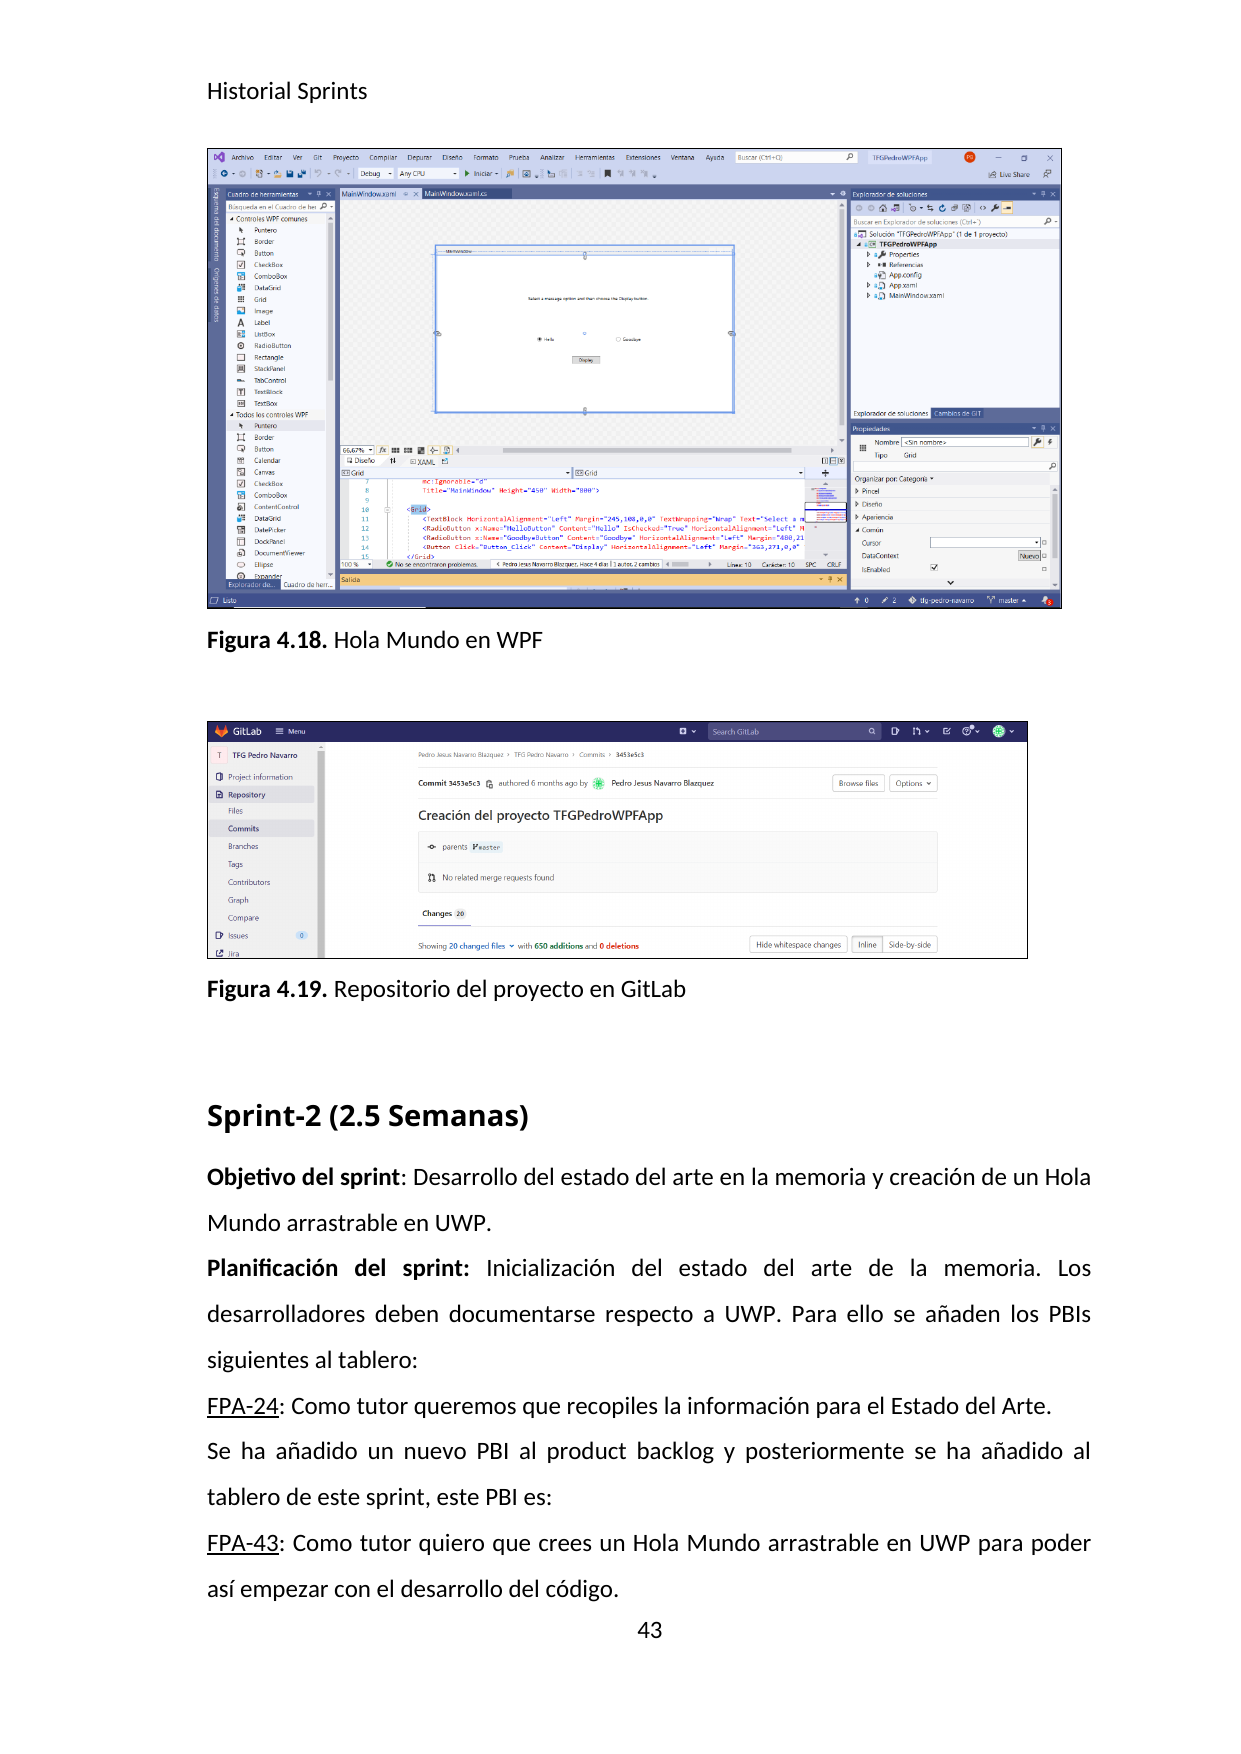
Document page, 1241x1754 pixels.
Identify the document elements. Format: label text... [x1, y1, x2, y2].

text FPA-43: Como tutor quiero que crees un Hola Mundo arrastrable en UWP para poder así empezar con el desarrollo del código. [207, 1527, 1092, 1603]
text Planificación del sprint: Inicialización del estado del arte de la memoria. Los desarrolladores deben documentarse respecto a UWP. Para ello se añaden los PBIs siguientes al tablero: [207, 1253, 1092, 1374]
text Objetivo del sprint: Desarrollo del estado del arte en la memoria y creación de un Hola Mundo arrastrable en UWP. [207, 1161, 1092, 1237]
picture [208, 722, 1027, 958]
picture [208, 149, 1061, 608]
subtitle Sprint-2 (2.5 Semanas) [207, 1095, 1092, 1135]
text FPA-24: Como tutor queremos que recopiles la información para el Estado del Arte. [207, 1390, 1092, 1420]
text Se ha añadido un nuevo PBI al product backlog y posteriormente se ha añadido al tablero de este sprint, este PBI es: [207, 1436, 1092, 1512]
